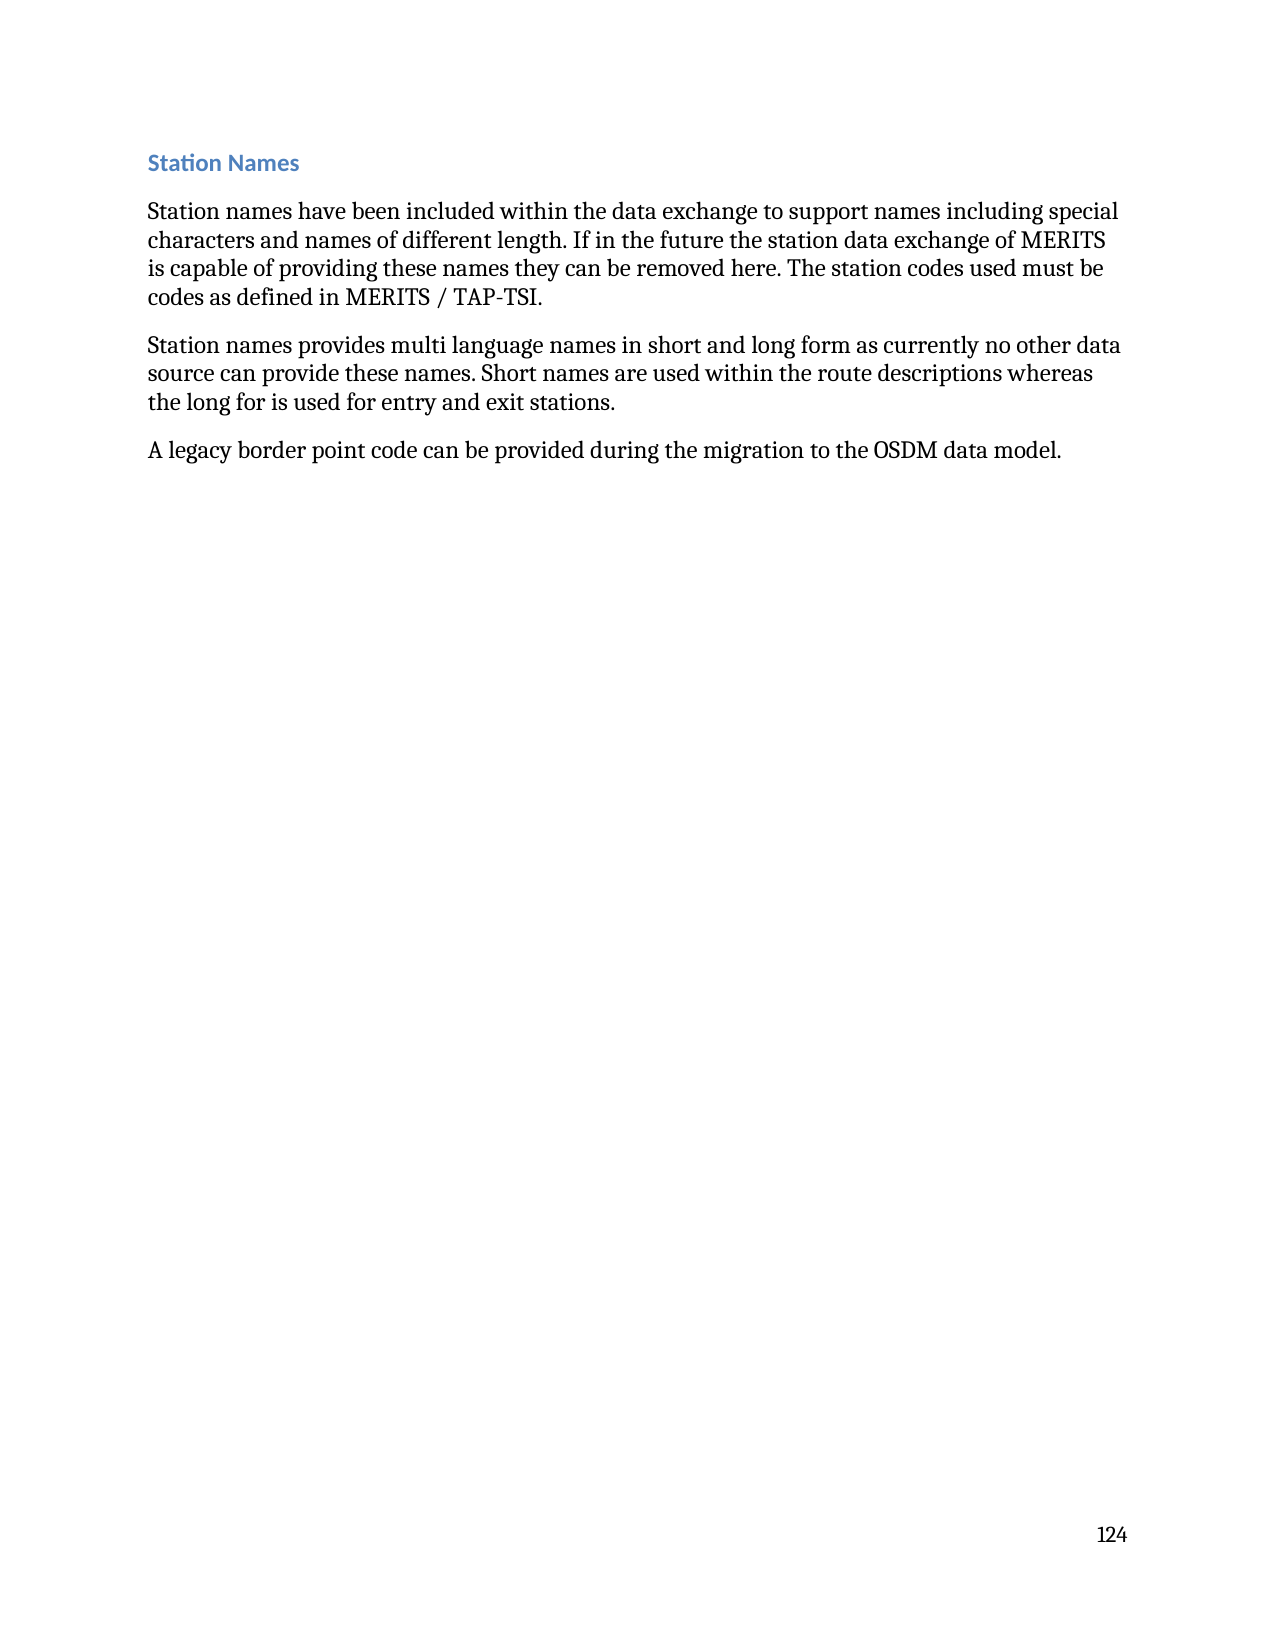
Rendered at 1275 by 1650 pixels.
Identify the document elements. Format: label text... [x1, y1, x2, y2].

text Station names provides multi language names in short and long form as currently no other data source can provide these names. Short names are used within the route descriptions whereas the long for is used for entry and exit stations. [148, 331, 1127, 417]
text Station names have been included within the data exchange to support names including special characters and names of different length. If in the future the station data exchange of MERITS is capable of providing these names they can be removed here. The station codes used must be codes as defined in MERITS / TAP-TSI. [148, 197, 1127, 312]
subtitle Station Names [148, 148, 1127, 178]
text A legacy border point code can be provided during the migration to the OSDM data model. [148, 436, 1127, 464]
